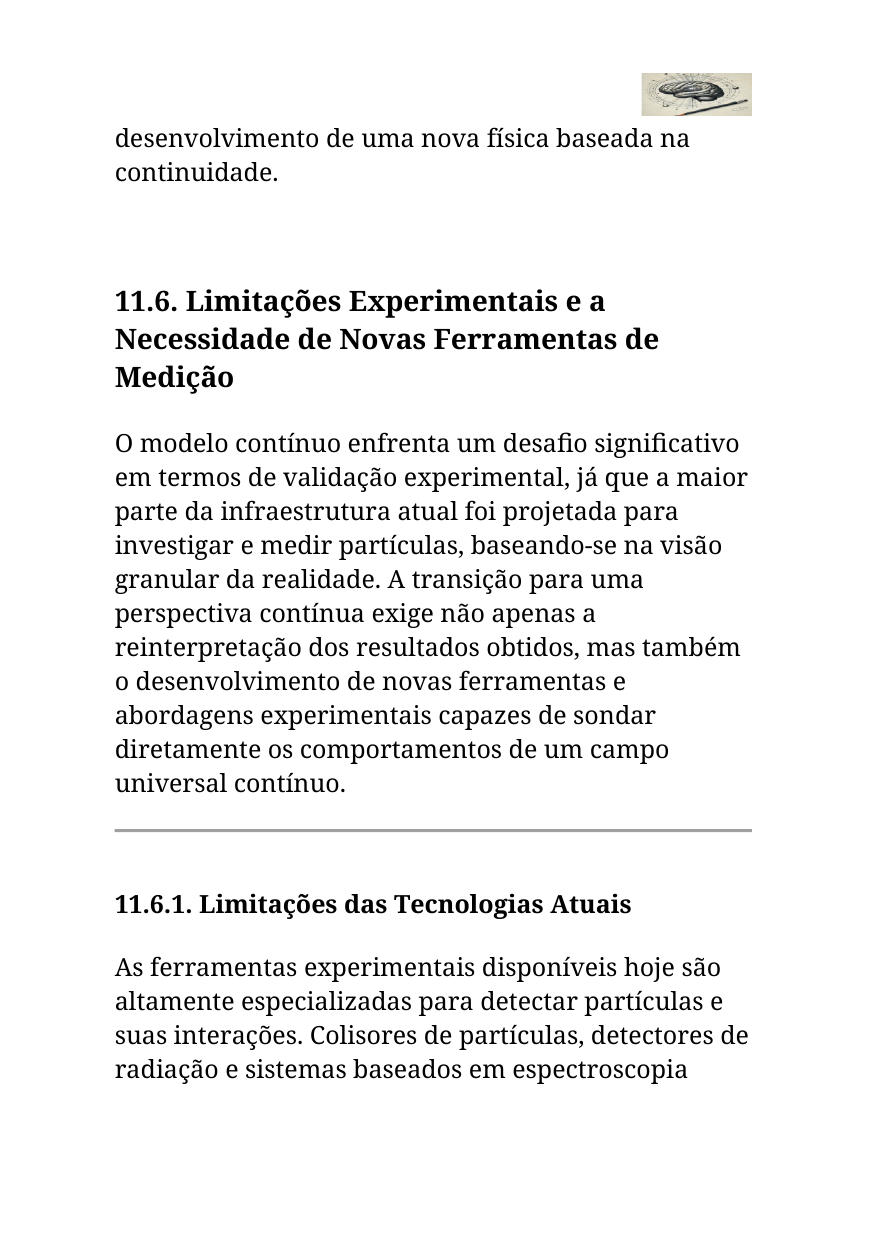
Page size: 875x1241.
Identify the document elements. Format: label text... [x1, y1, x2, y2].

picture [641, 73, 752, 116]
text Nos próximos capítulos, exploraremos como superar essas barreiras e abrir caminho para o desenvolvimento de uma nova física baseada na continuidade. [114, 121, 752, 189]
text O modelo contínuo enfrenta um desafio significativo em termos de validação experimental, já que a maior parte da infraestrutura atual foi projetada para investigar e medir partículas, baseando-se na visão granular da realidade. A transição para uma perspectiva contínua exige não apenas a reinterpretação dos resultados obtidos, mas também o desenvolvimento de novas ferramentas e abordagens experimentais capazes de sondar diretamente os comportamentos de um campo universal contínuo. [114, 425, 752, 800]
text 11.6.1. Limitações das Tecnologias Atuais [114, 886, 752, 920]
text 11.6. Limitações Experimentais e a Necessidade de Novas Ferramentas de Medição [114, 281, 752, 396]
